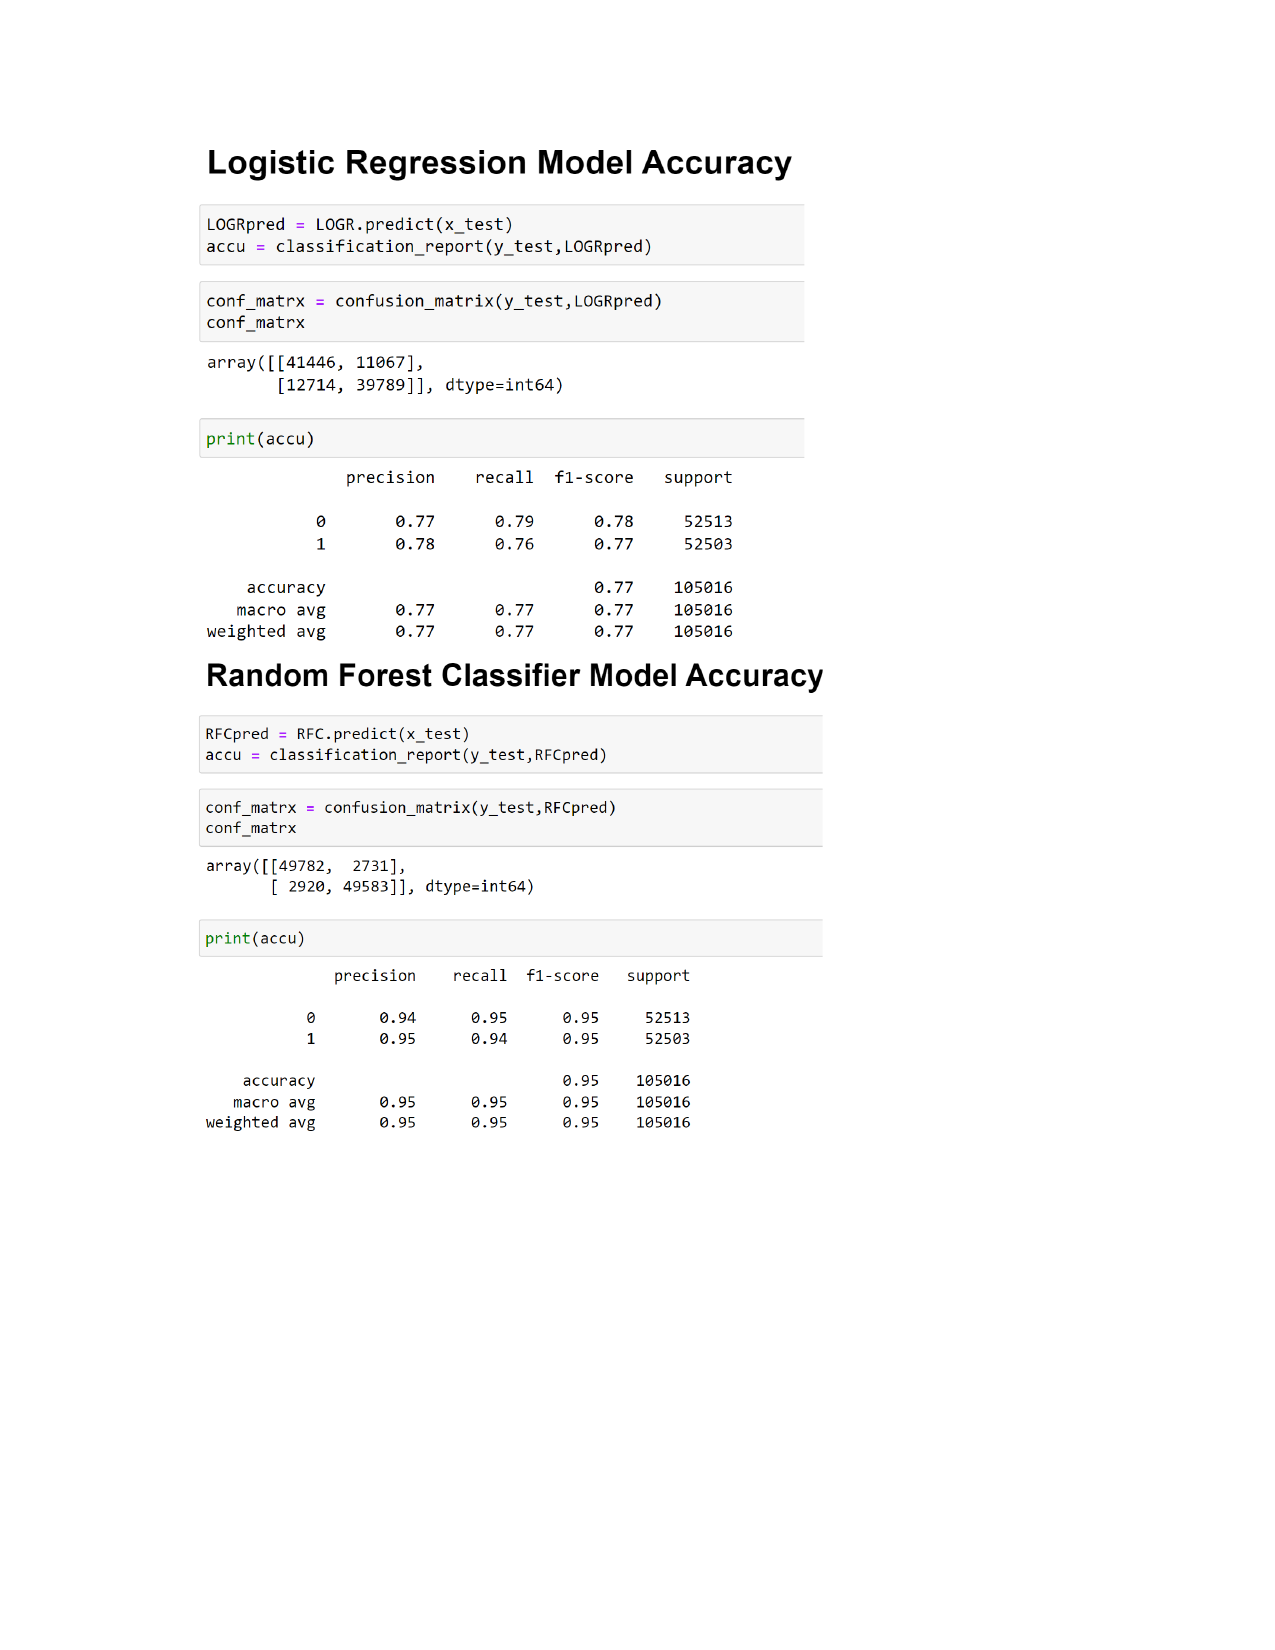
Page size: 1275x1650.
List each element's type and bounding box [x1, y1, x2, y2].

picture [195, 654, 823, 1141]
picture [195, 140, 805, 652]
